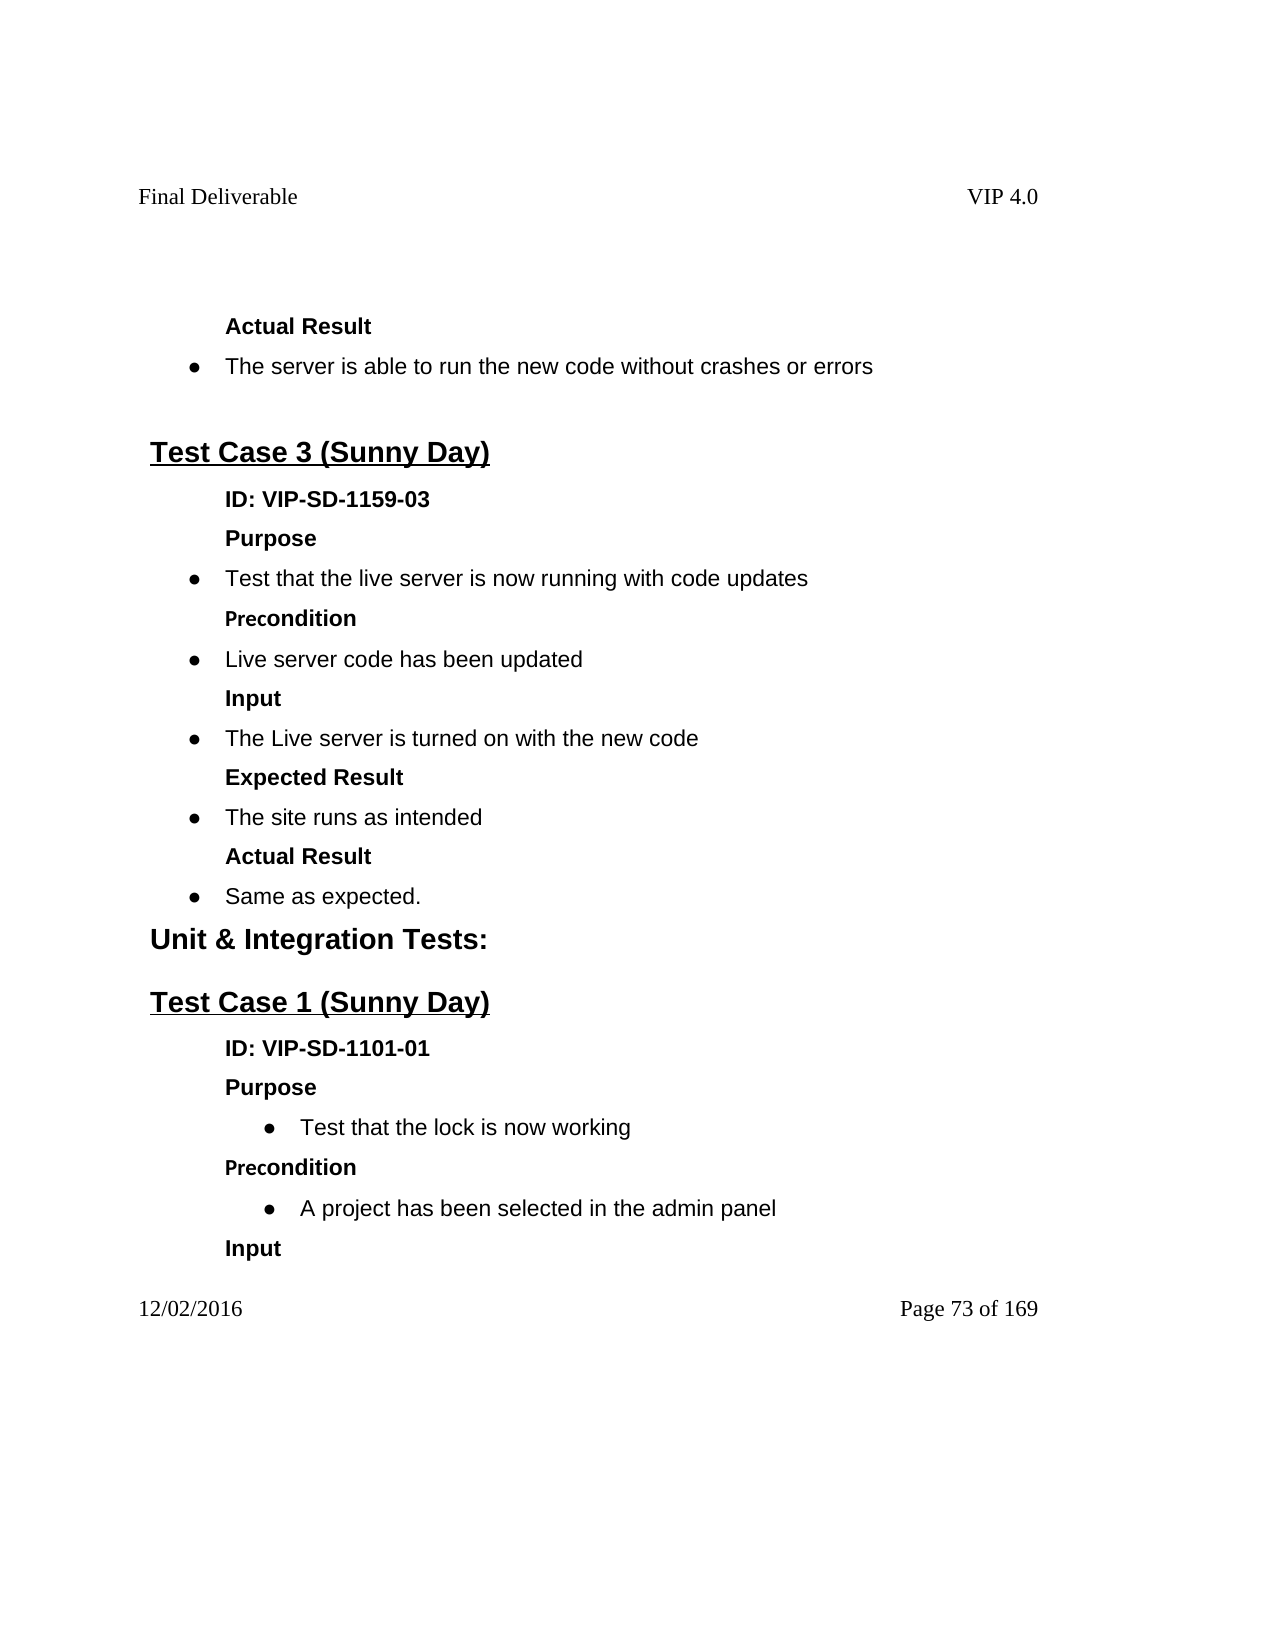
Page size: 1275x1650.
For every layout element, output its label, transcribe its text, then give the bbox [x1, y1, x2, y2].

text ID: VIP-SD-1159-03 [150, 486, 1125, 512]
text Expected Result [225, 764, 1125, 791]
text Input [225, 1235, 1125, 1261]
text Test Case 1 (Sunny Day) [150, 984, 1125, 1018]
text Precondition [225, 604, 1125, 632]
text Precondition [225, 1153, 1125, 1181]
list Same as expected. [187, 883, 1125, 909]
text Purpose [225, 525, 1125, 551]
list The site runs as intended [187, 804, 1125, 830]
list The server is able to run the new code without crashes or errors [187, 353, 1125, 379]
text ID: VIP-SD-1101-01 [150, 1035, 1125, 1061]
list Test that the lock is now working [262, 1114, 1125, 1140]
text Unit & Integration Tests: [150, 922, 1125, 956]
text Actual Result [225, 843, 1125, 870]
list A project has been selected in the admin panel [262, 1195, 1125, 1222]
list Live server code has been updated [187, 646, 1125, 672]
text Test Case 3 (Sunny Day) [150, 435, 1125, 469]
text Actual Result [225, 313, 1125, 339]
list Test that the live server is now running with code updates [187, 564, 1125, 591]
text Input [225, 685, 1125, 712]
text Purpose [225, 1074, 1125, 1101]
list The Live server is turned on with the new code [187, 725, 1125, 751]
